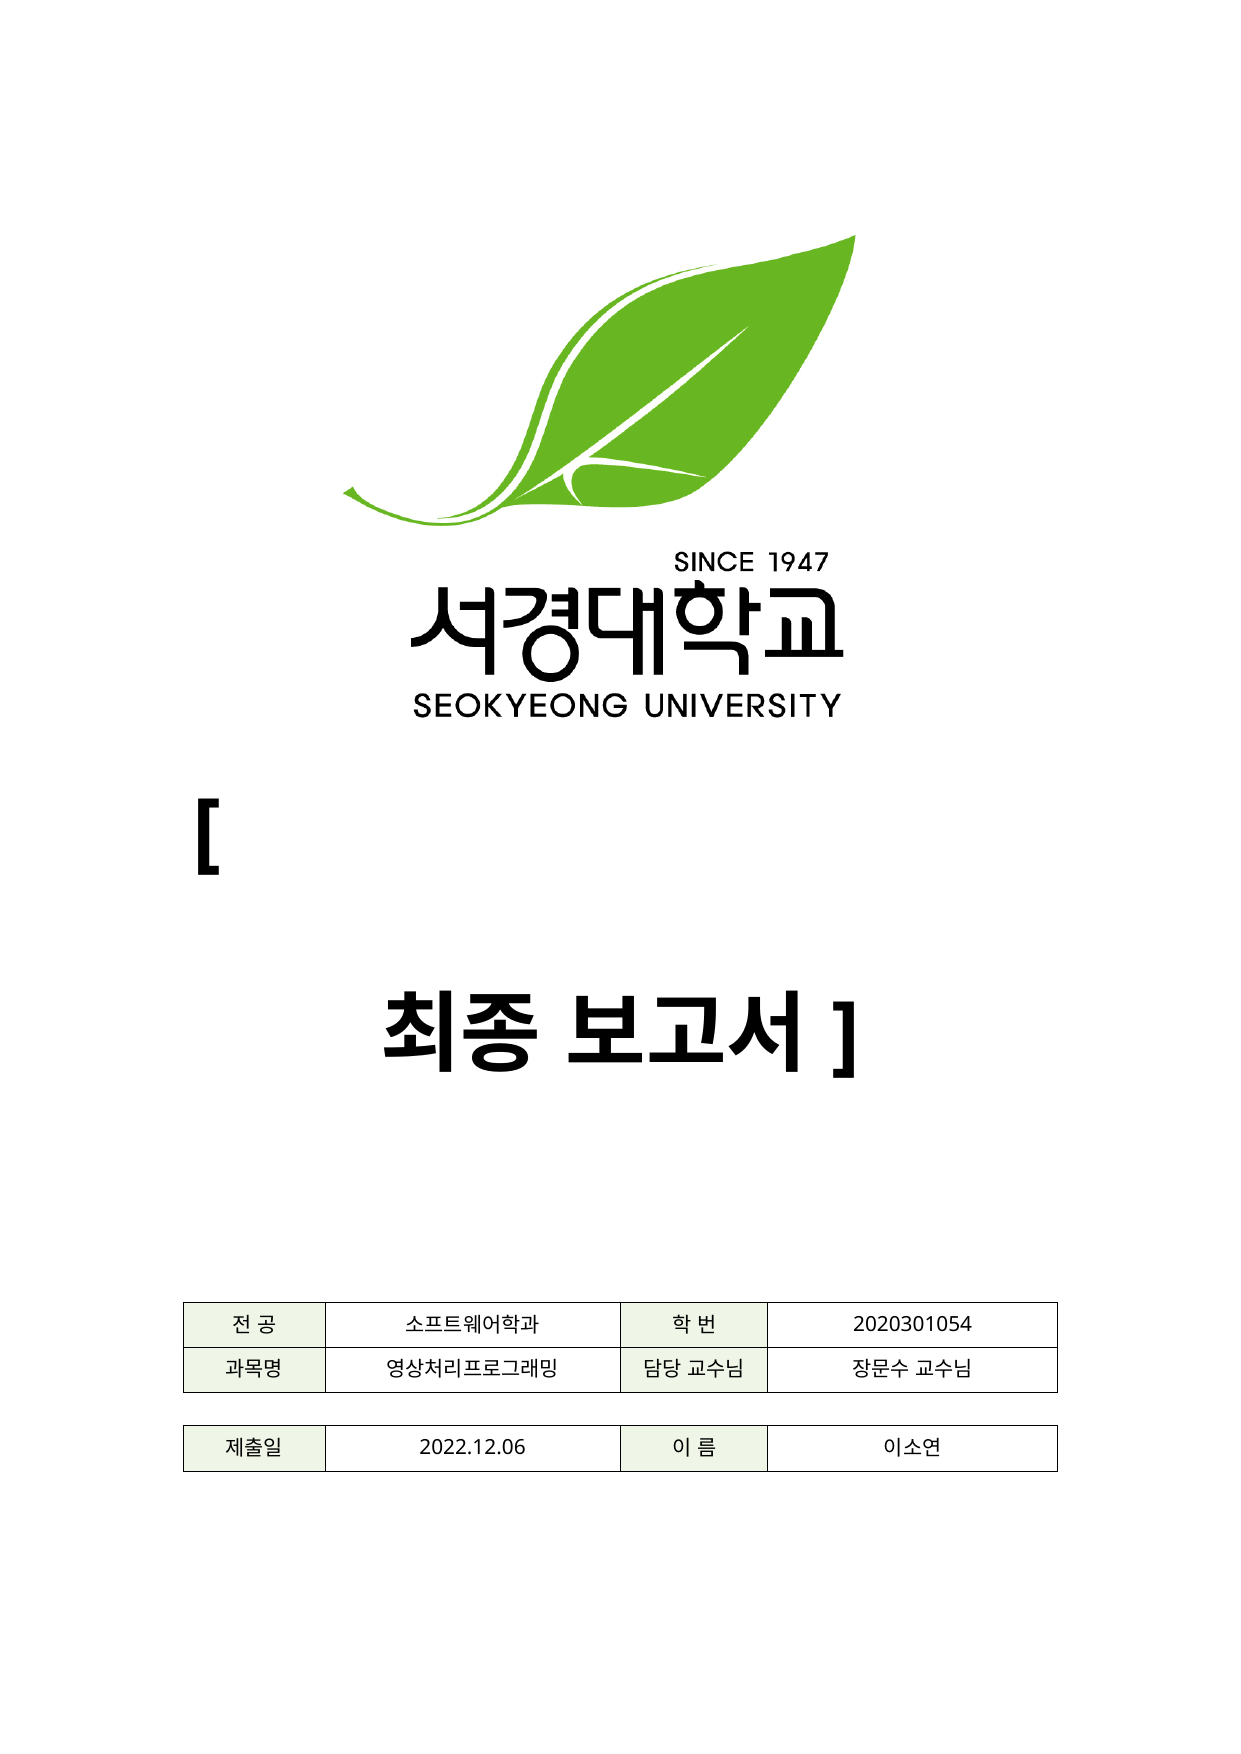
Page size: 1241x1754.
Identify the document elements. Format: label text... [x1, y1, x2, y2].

table_header 과목명 [184, 1348, 325, 1392]
table_header 영상처리프로그래밍 [326, 1348, 620, 1392]
text [ 최종 보고서 ] [150, 768, 1090, 1090]
picture [282, 167, 959, 781]
table_header 2020301054 [768, 1303, 1057, 1347]
table_header 학 번 [621, 1303, 767, 1347]
table_header 이 름 [621, 1426, 767, 1471]
table_header 소프트웨어학과 [326, 1303, 620, 1347]
table_header 이소연 [768, 1426, 1057, 1471]
table_header 제출일 [184, 1426, 325, 1471]
table_header 2022.12.06 [326, 1426, 620, 1471]
table_header 전 공 [184, 1303, 325, 1347]
table_header 담당 교수님 [621, 1348, 767, 1392]
table_header 장문수 교수님 [768, 1348, 1057, 1392]
